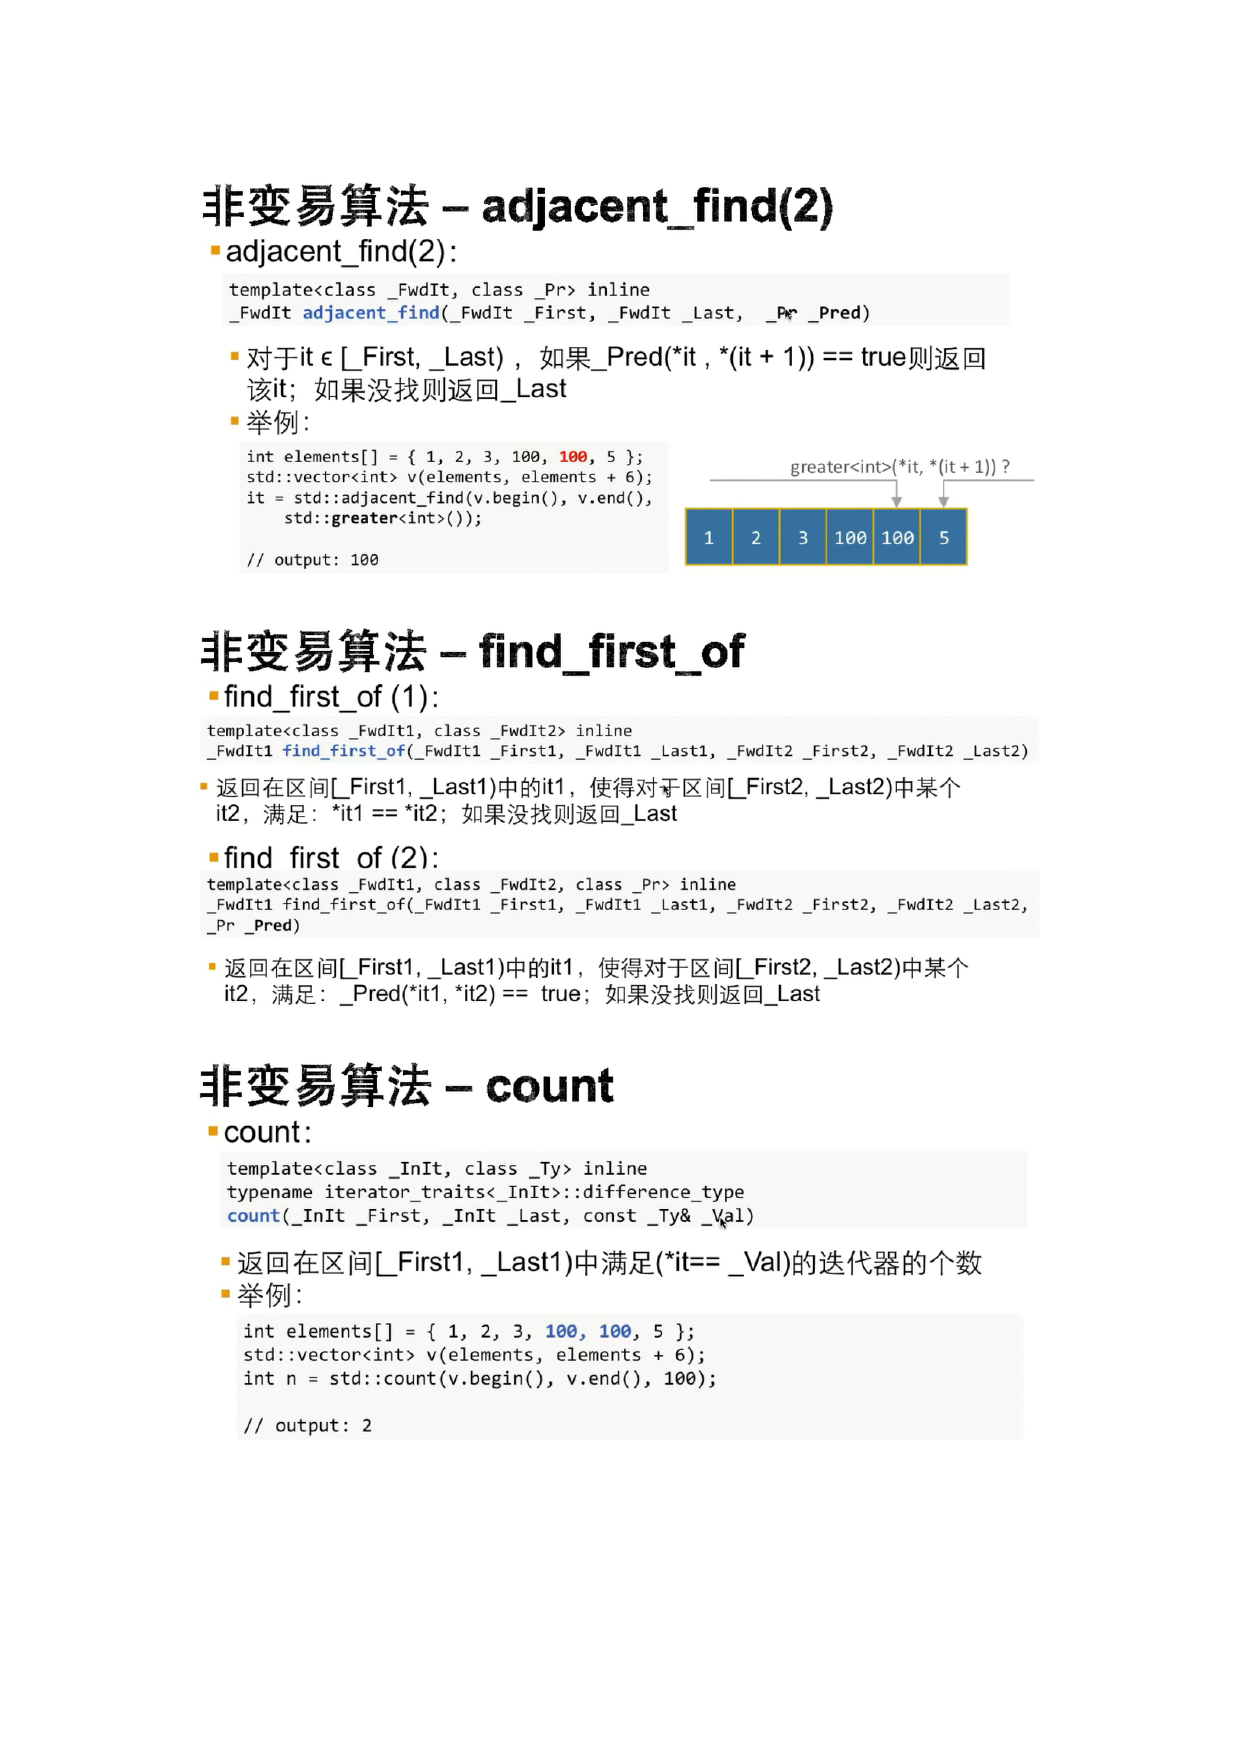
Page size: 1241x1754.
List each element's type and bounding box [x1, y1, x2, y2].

picture [187, 617, 1053, 1026]
picture [187, 1039, 1053, 1468]
picture [187, 162, 1053, 599]
